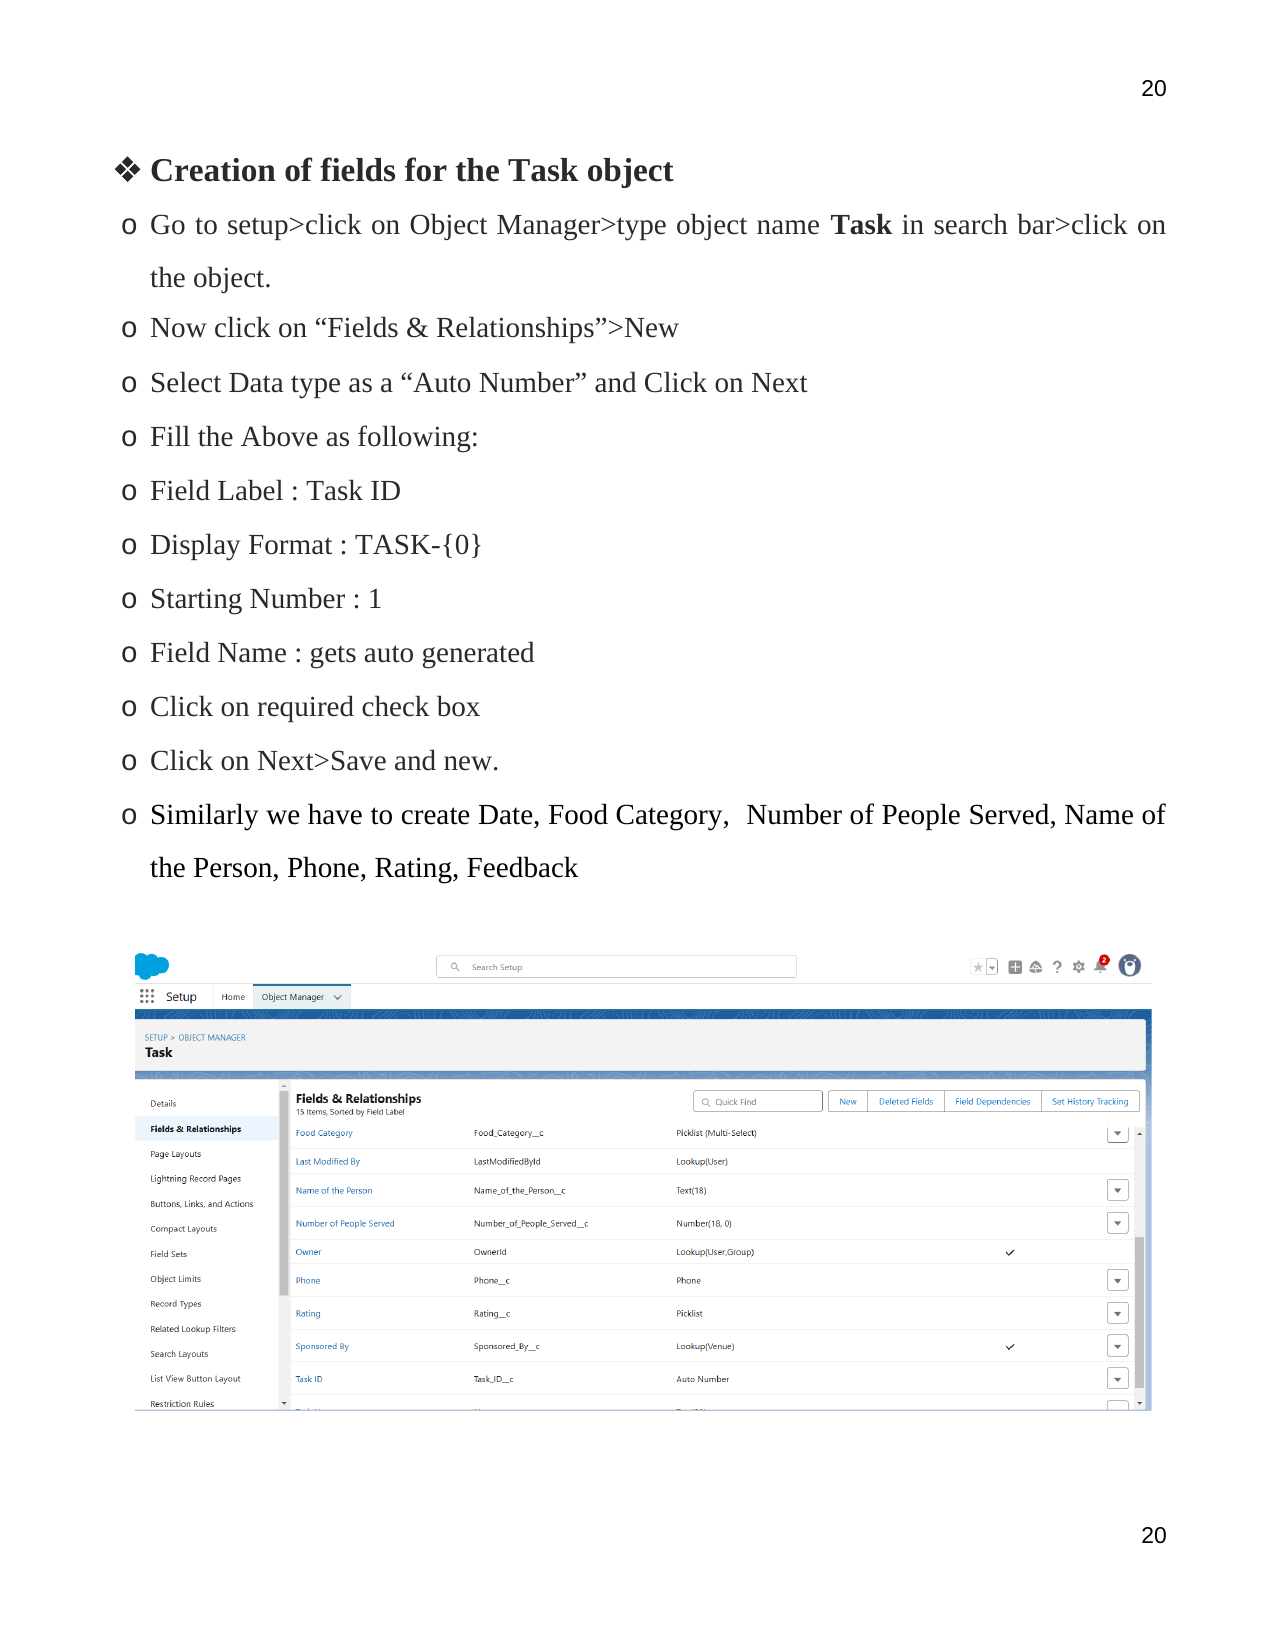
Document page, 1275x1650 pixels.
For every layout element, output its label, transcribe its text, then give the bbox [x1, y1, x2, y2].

list Fill the Above as following: [120, 419, 1167, 455]
list Creation of fields for the Task object [112, 150, 1167, 188]
list Go to setup>click on Object Manager>type object name Task in search bar>click on the object. [120, 207, 1167, 294]
list Field Label : Task ID [120, 473, 1167, 509]
list Click on required check box [120, 689, 1167, 725]
list Field Name : gets auto generated [120, 635, 1167, 671]
list Now click on “Fields & Relationships”>New [120, 311, 1167, 347]
list Similarly we have to create Date, Food Category, Number of People Served, Name of the Person, Phone, Rating, Feedback [120, 797, 1167, 883]
list Starting Number : 1 [120, 581, 1167, 617]
list Select Data type as a “Auto Number” and Click on Next [120, 365, 1167, 401]
list Display Format : TASK-{0} [120, 527, 1167, 563]
picture [135, 950, 1152, 1411]
list Click on Next>Save and new. [120, 743, 1167, 779]
